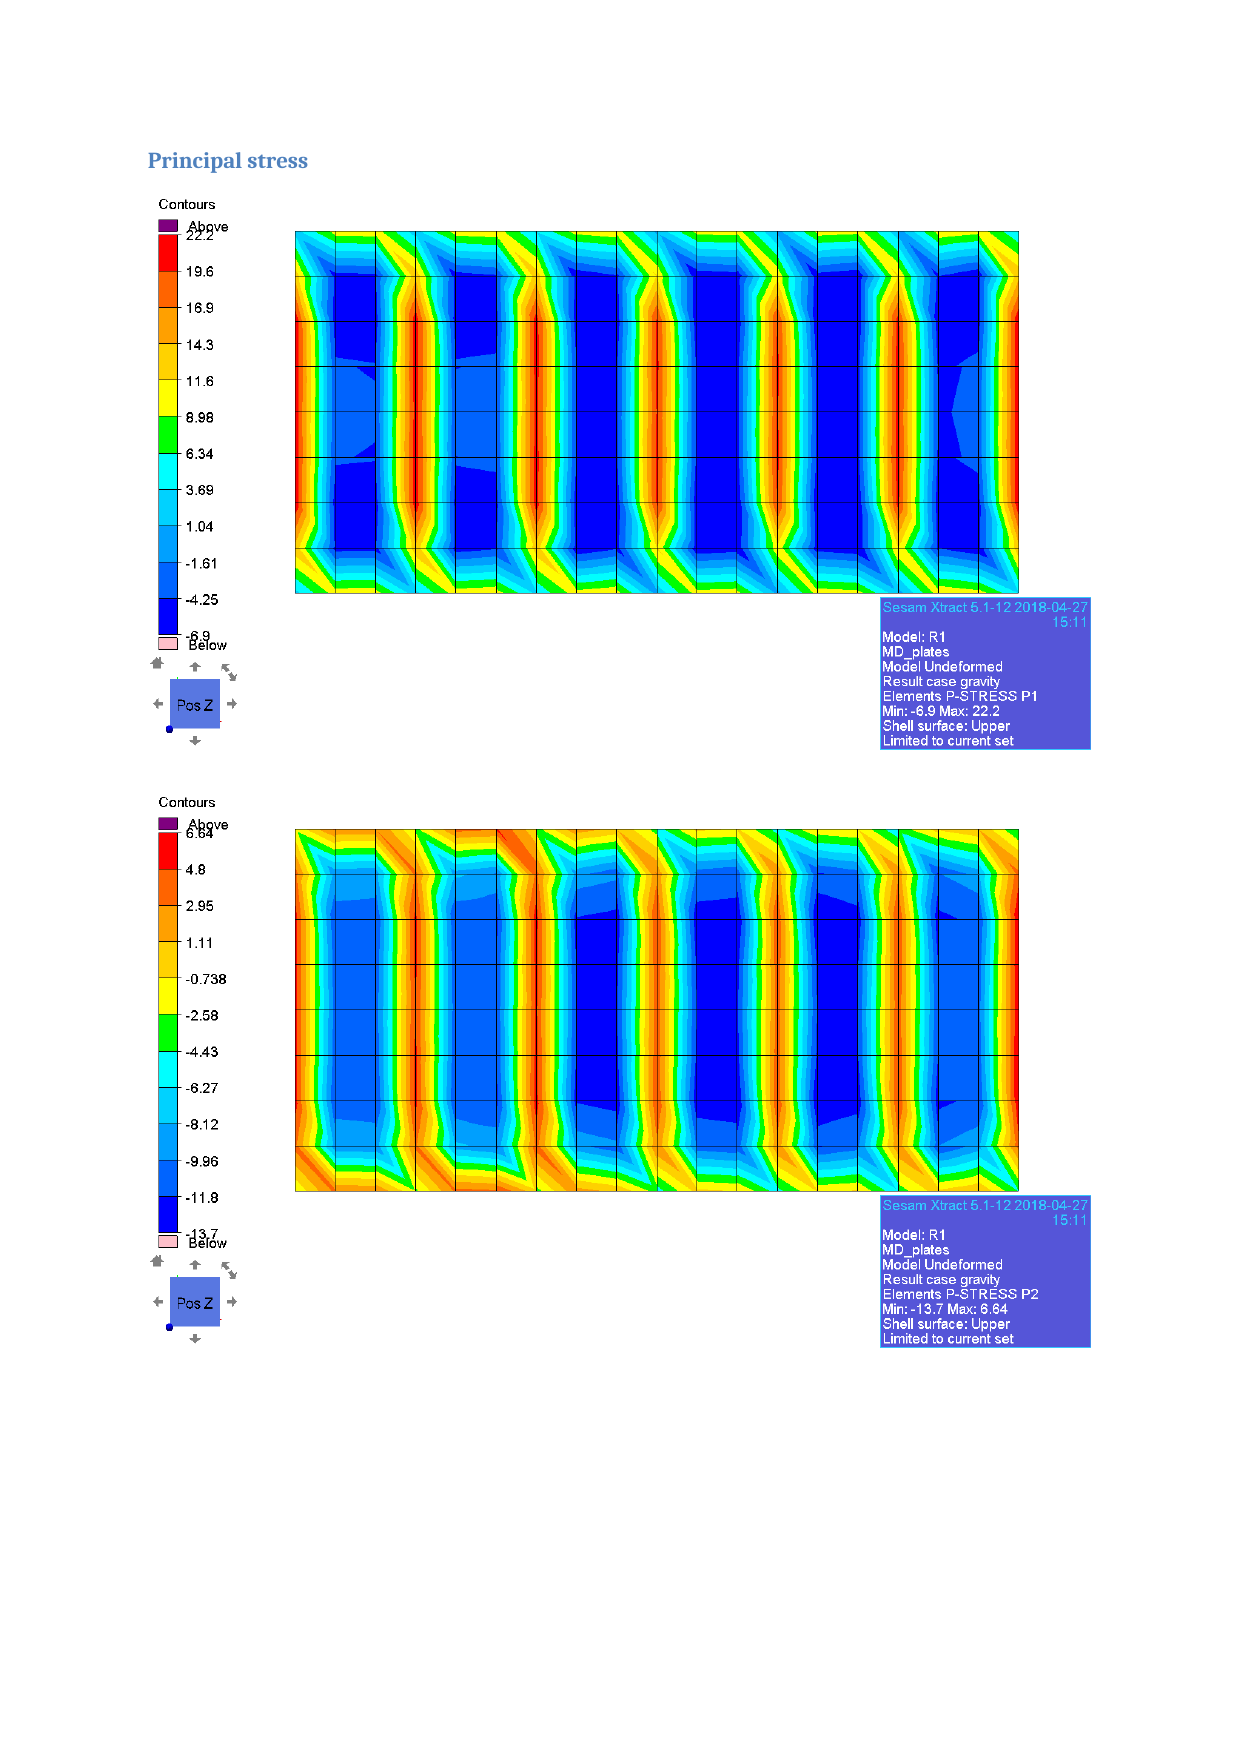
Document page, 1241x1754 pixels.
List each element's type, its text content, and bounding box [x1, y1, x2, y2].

picture [147, 775, 1093, 1349]
picture [147, 177, 1093, 751]
subtitle Principal stress [148, 148, 1093, 174]
